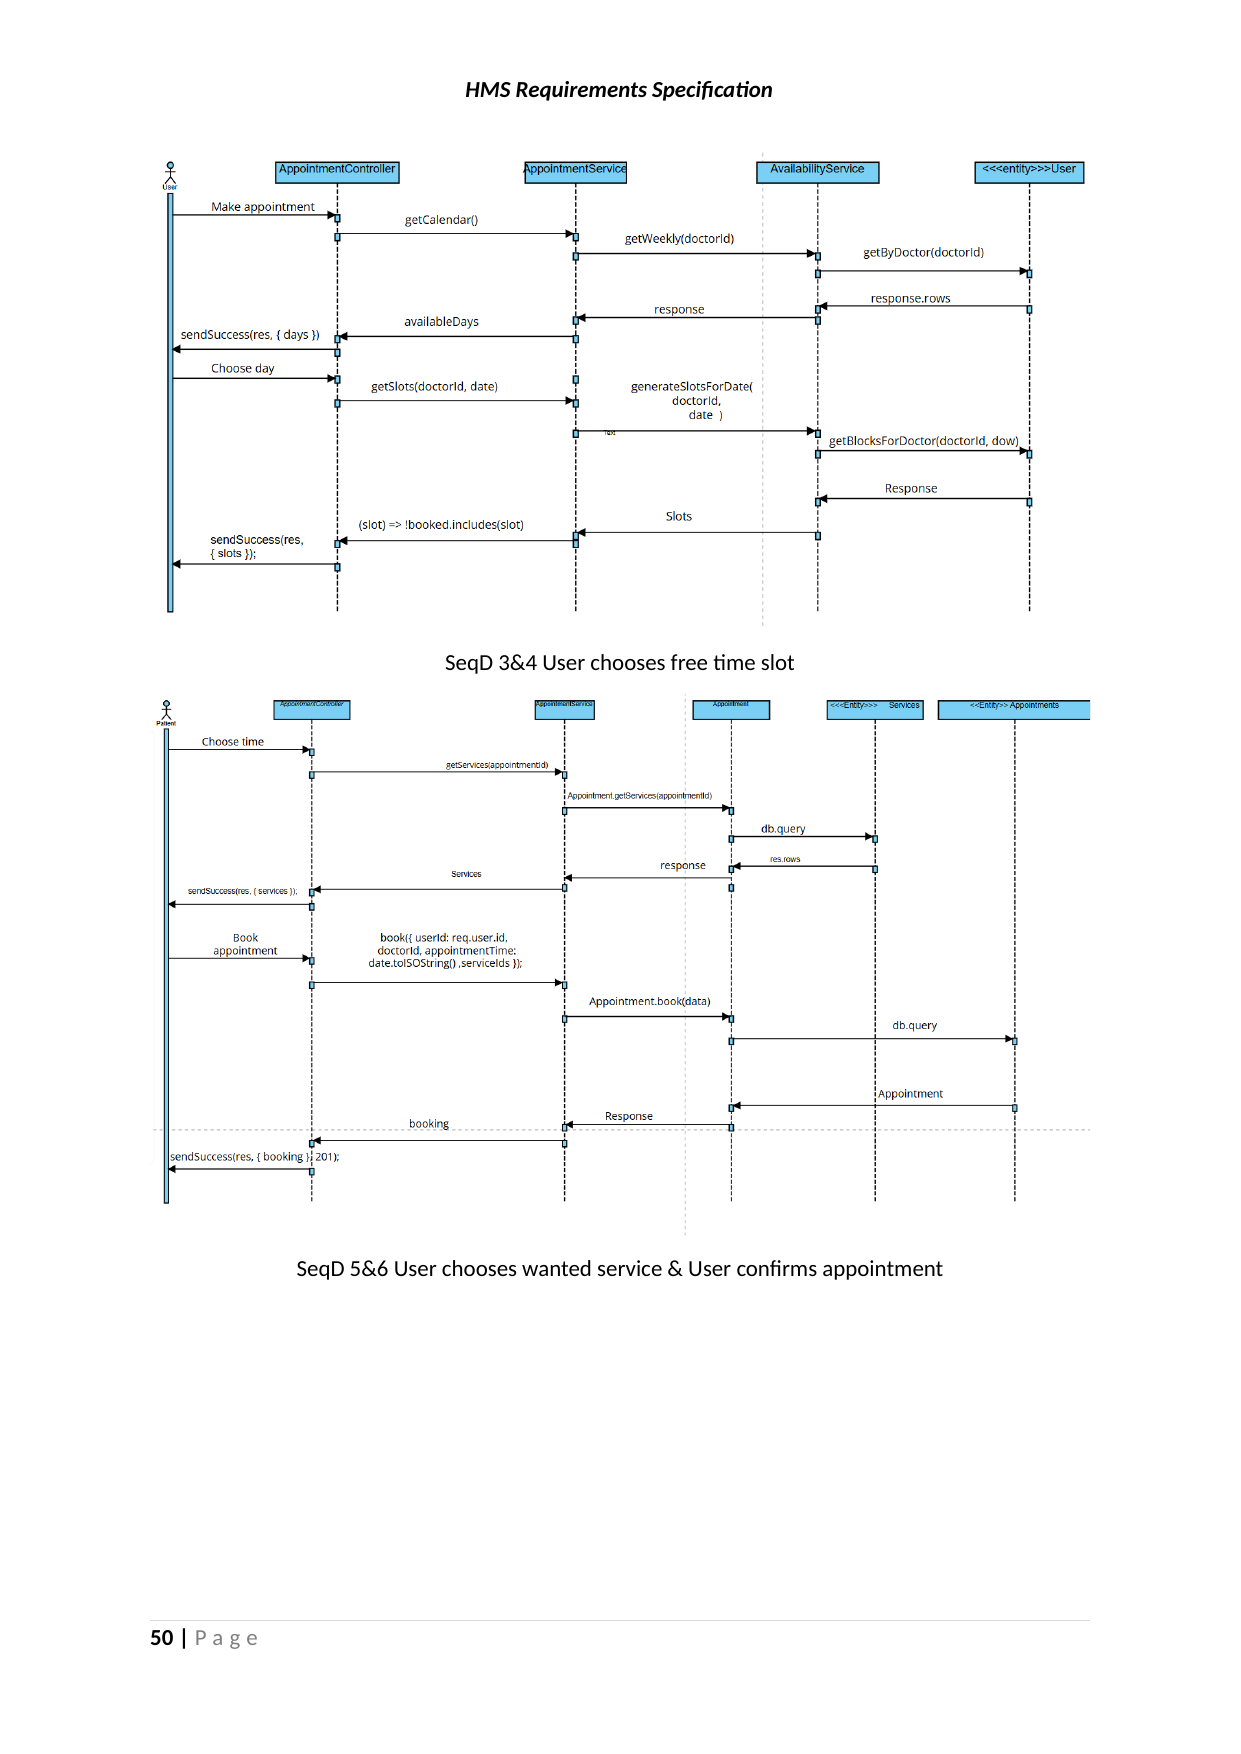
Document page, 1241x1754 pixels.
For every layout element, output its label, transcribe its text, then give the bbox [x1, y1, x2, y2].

text SeqD 5&6 User chooses wanted service & User confirms appointment [150, 1254, 1090, 1282]
text SeqD 3&4 User chooses free time slot [150, 648, 1090, 676]
picture [150, 694, 1091, 1236]
picture [150, 150, 1091, 629]
